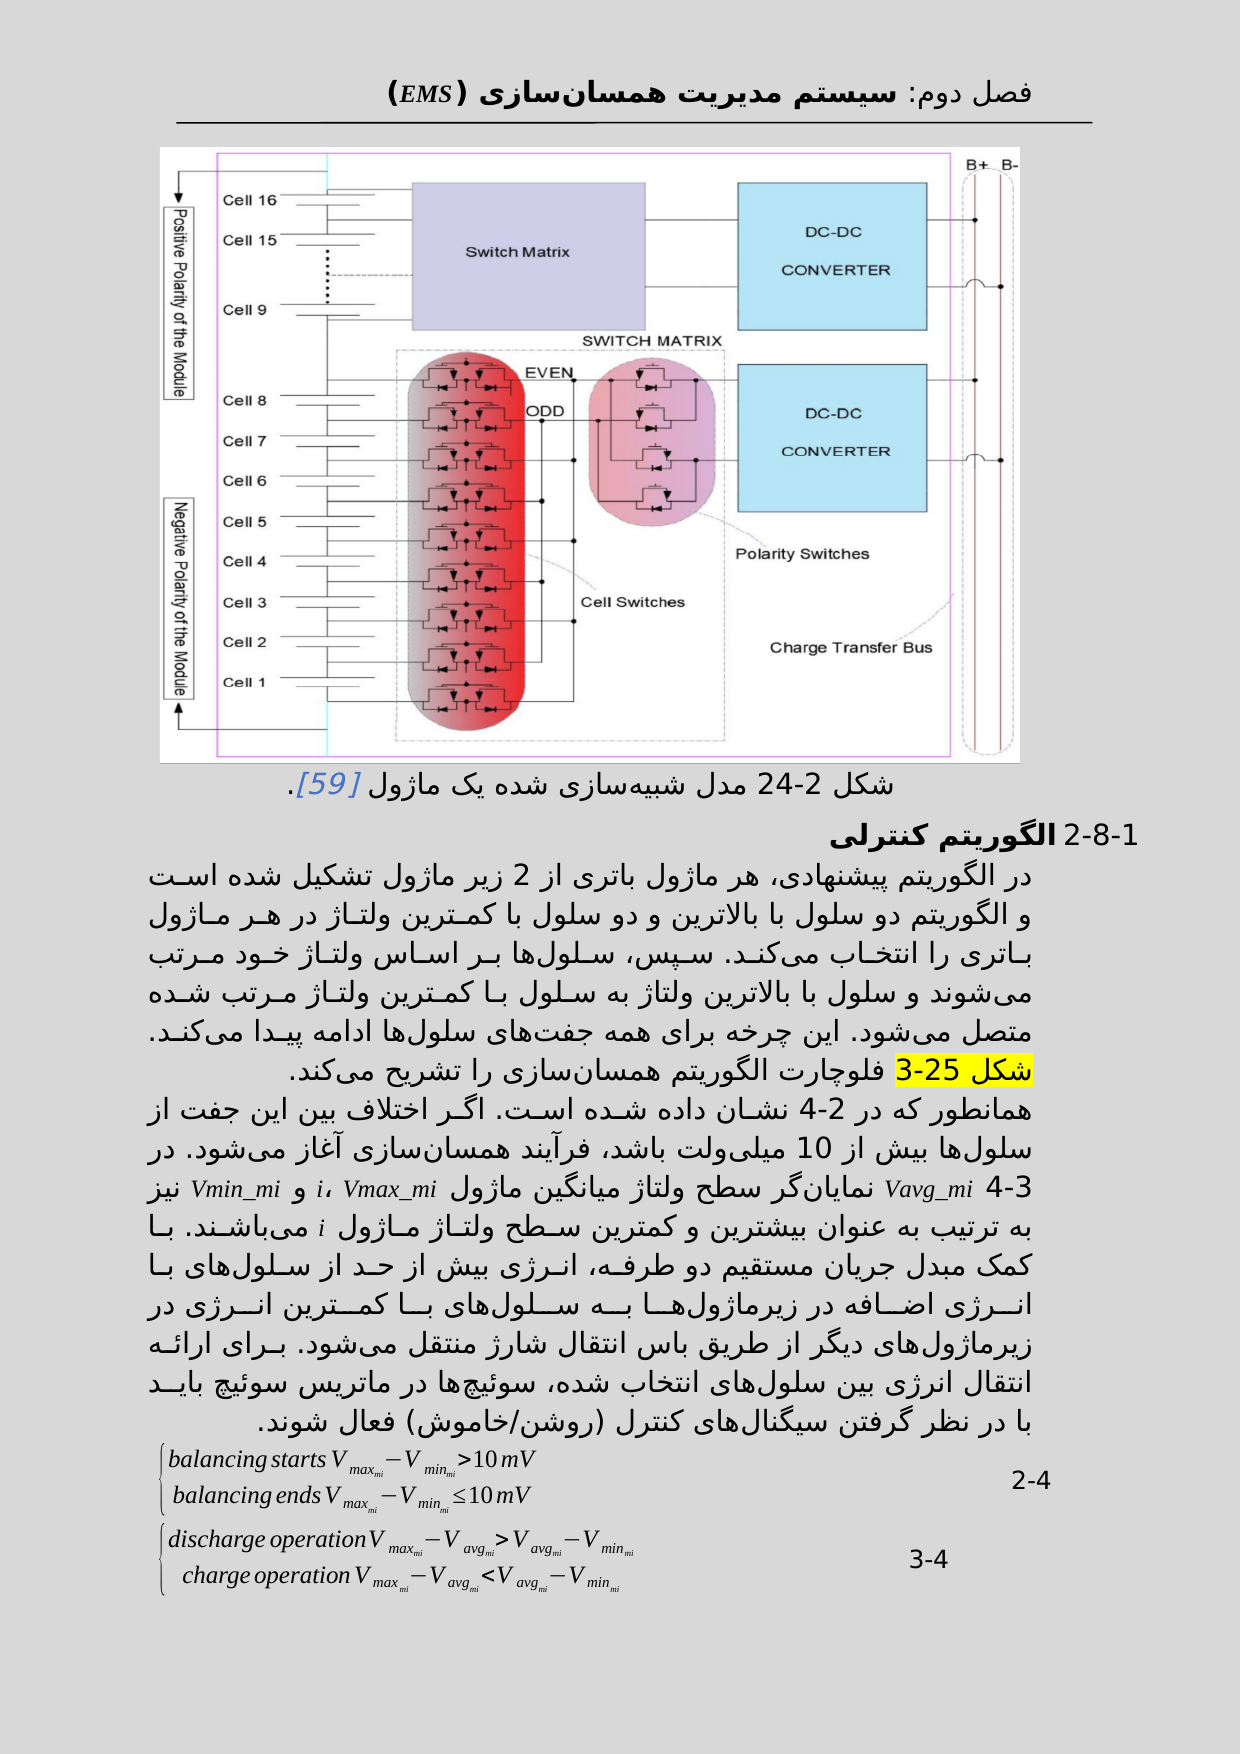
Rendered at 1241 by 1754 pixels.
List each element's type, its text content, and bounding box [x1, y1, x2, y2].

table_header [148, 148, 1063, 767]
picture [159, 147, 1021, 764]
table_cell [148, 1522, 794, 1602]
subtitle الگوریتم کنترلی [148, 818, 1063, 852]
table_header [148, 1443, 794, 1522]
